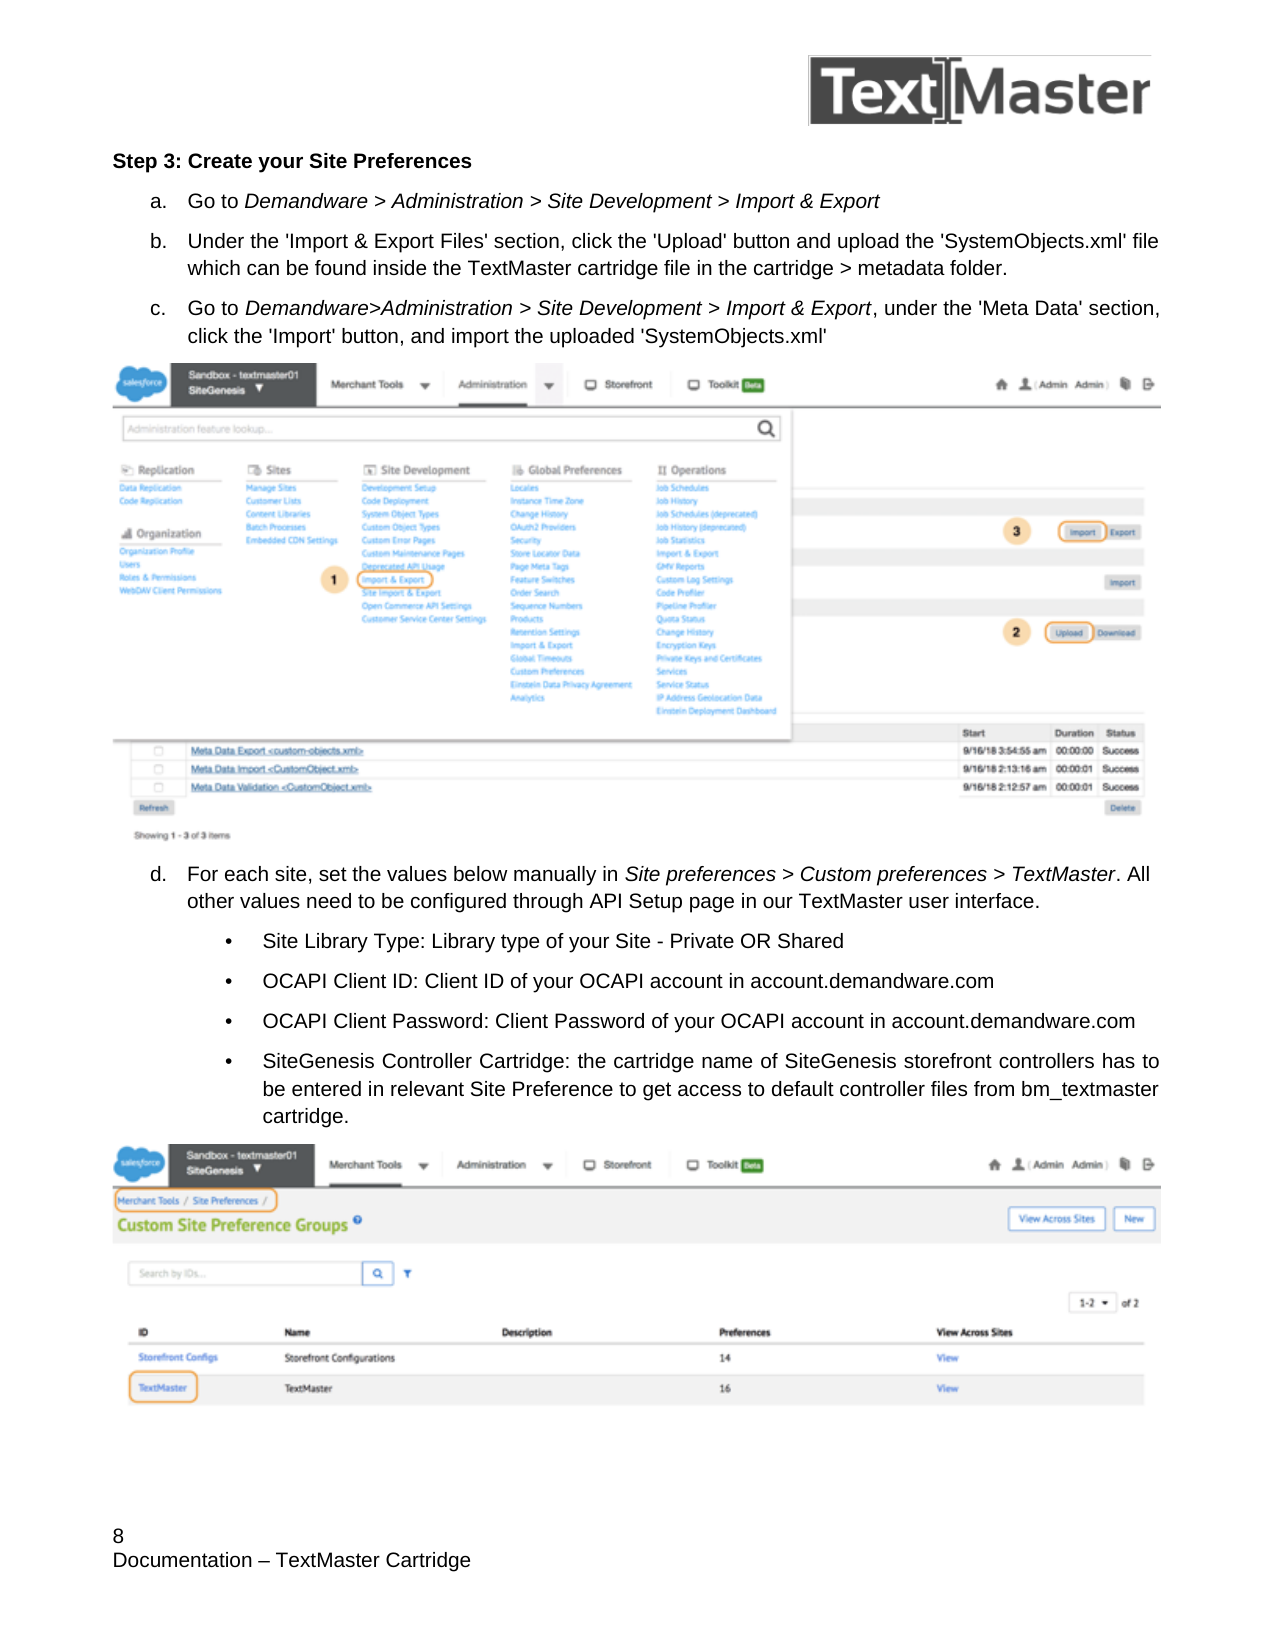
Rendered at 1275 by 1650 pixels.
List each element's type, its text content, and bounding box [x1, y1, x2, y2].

subtitle SiteGenesis Controller Cartridge: the cartridge name of SiteGenesis storefront controllers has to be entered in relevant Site Preference to get access to default controller files from bm_textmaster cartridge. [225, 1049, 1161, 1128]
subtitle Go to Demandware > Administration > Site Development > Import & Export [150, 188, 1161, 212]
list For each site, set the values below manually in Site preferences > Custom preferences > TextMaster. All other values need to be configured through API Setup page in our TextMaster user interface. [150, 862, 1161, 913]
picture [112, 1144, 1161, 1417]
subtitle Site Library Type: Library type of your Site - Private OR Shared [225, 929, 1161, 953]
picture [807, 55, 1152, 126]
text Step 3: Create your Site Preferences [112, 148, 1161, 172]
subtitle Under the 'Import & Export Files' section, click the 'Upload' button and upload the 'SystemObjects.xml' file which can be found inside the TextMaster cartridge file in the cartridge > metadata folder. [150, 228, 1161, 280]
subtitle OCAPI Client Password: Client Password of your OCAPI account in account.demandware.com [225, 1009, 1161, 1033]
subtitle OCAPI Client ID: Client ID of your OCAPI account in account.demandware.com [225, 969, 1161, 993]
picture [112, 363, 1161, 846]
subtitle Go to Demandware>Administration > Site Development > Import & Export, under the 'Meta Data' section, click the 'Import' button, and import the uploaded 'SystemObjects.xml' [150, 296, 1161, 347]
